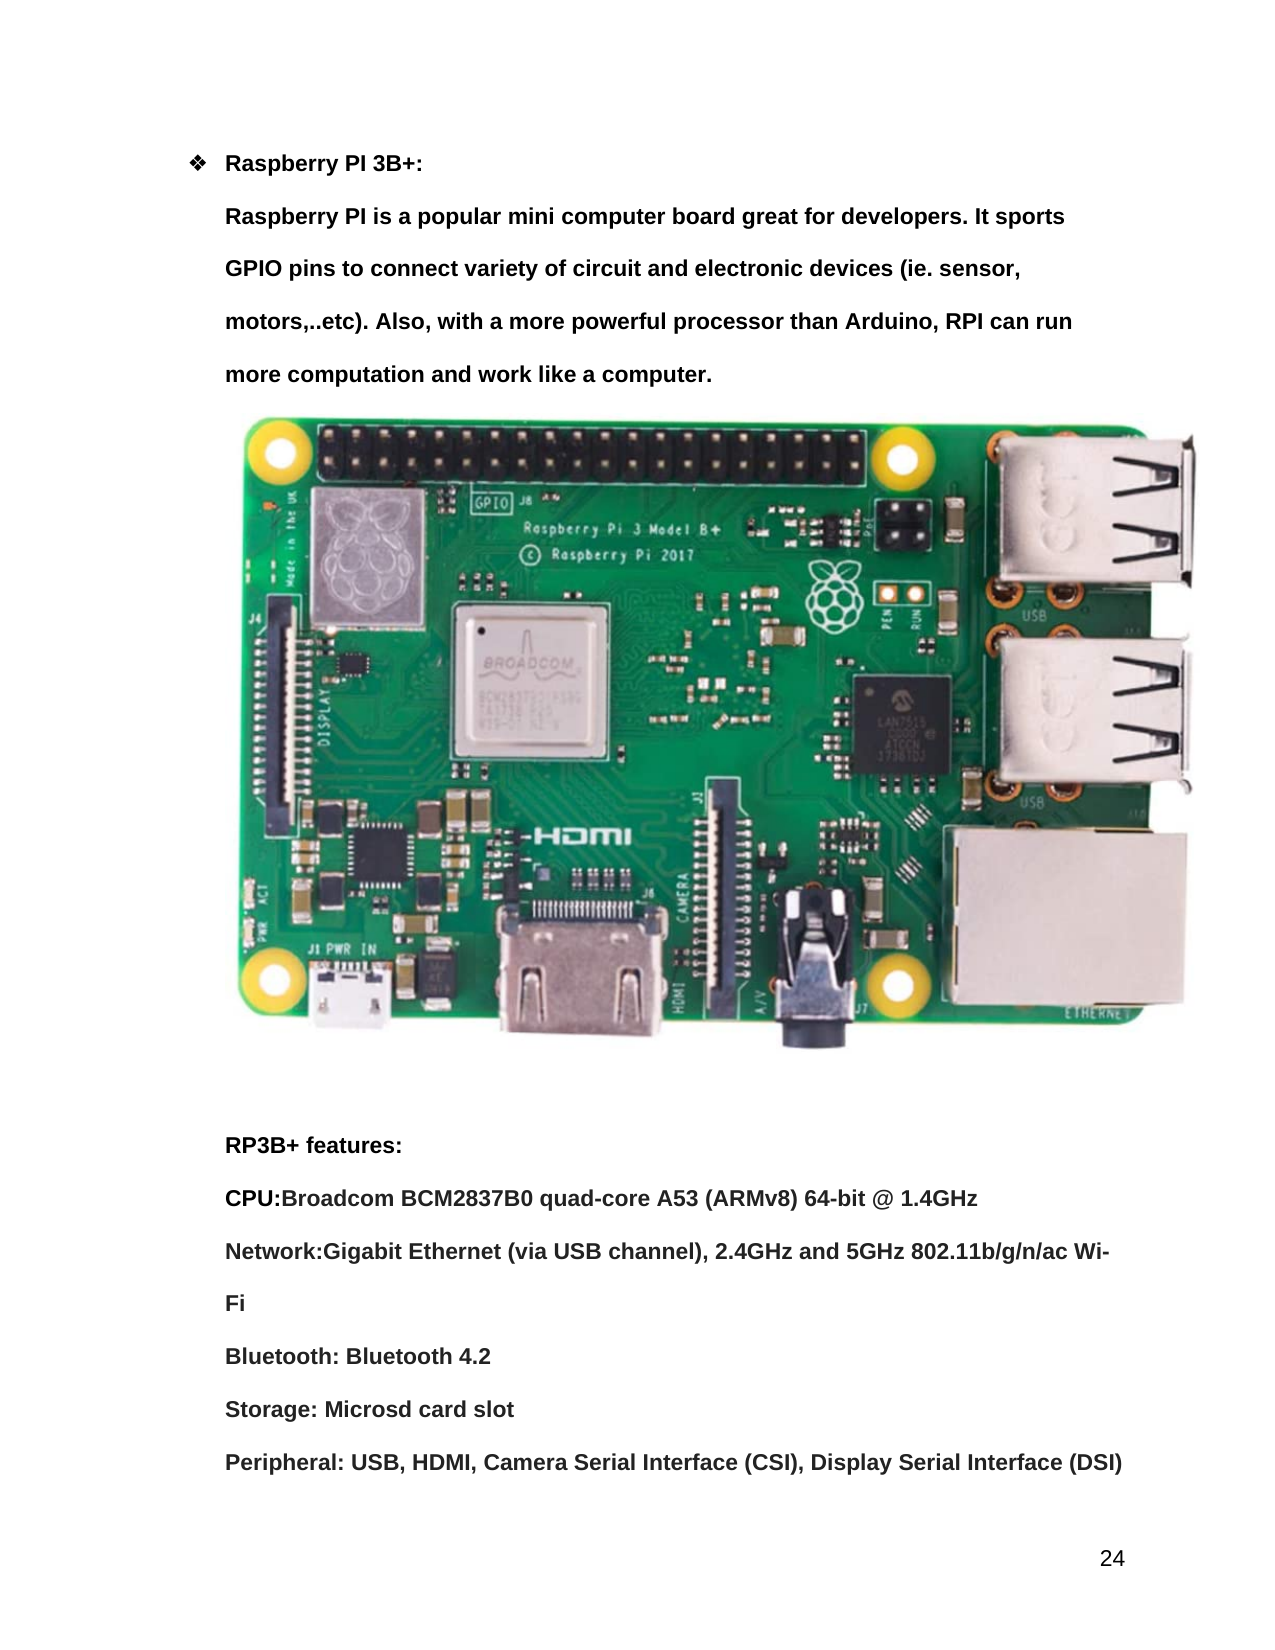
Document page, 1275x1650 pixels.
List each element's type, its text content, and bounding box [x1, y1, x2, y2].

picture [225, 413, 1200, 1054]
